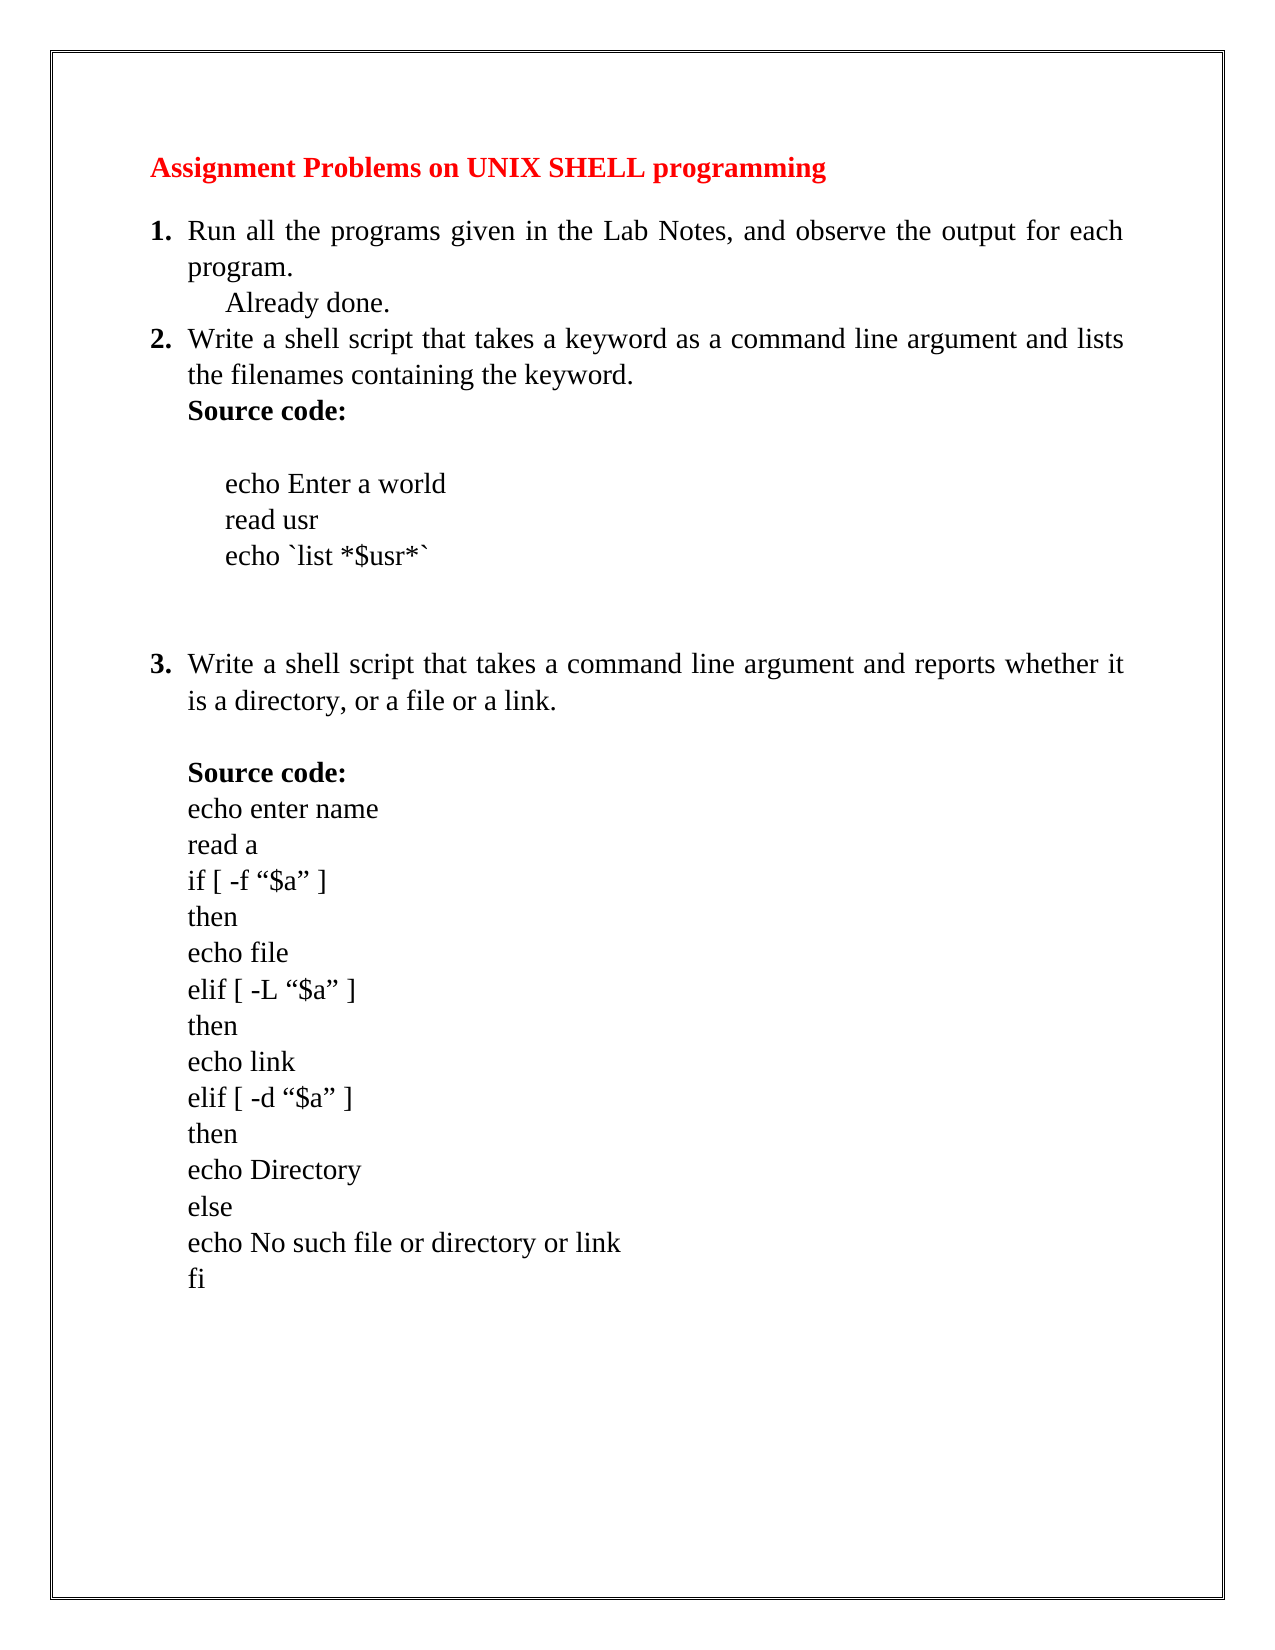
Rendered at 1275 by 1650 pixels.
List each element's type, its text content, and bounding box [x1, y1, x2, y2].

list echo file [187, 936, 1125, 969]
list Already done. [225, 285, 1125, 318]
list if [ -f “$a” ] [187, 863, 1125, 897]
list echo No such file or directory or link [187, 1225, 1125, 1258]
list then [187, 899, 1125, 933]
list Write a shell script that takes a command line argument and reports whether it is a directory, or a file or a link. [150, 646, 1125, 716]
list echo `list *$usr*` [225, 538, 1125, 572]
list echo Enter a world [225, 466, 1125, 499]
list echo enter name [187, 791, 1125, 824]
list then [187, 1008, 1125, 1041]
list then [187, 1116, 1125, 1150]
list fi [187, 1261, 1125, 1294]
title Assignment Problems on UNIX SHELL programming [150, 150, 1125, 183]
list Write a shell script that takes a keyword as a command line argument and lists the filenames containing the keyword. [150, 321, 1125, 391]
list elif [ -d “$a” ] [187, 1080, 1125, 1114]
list read a [187, 827, 1125, 861]
list elif [ -L “$a” ] [187, 972, 1125, 1005]
list echo Directory [187, 1152, 1125, 1186]
list Run all the programs given in the Lab Notes, and observe the output for each program. [150, 213, 1125, 282]
list else [187, 1189, 1125, 1222]
list Source code: [187, 755, 1125, 788]
list echo link [187, 1044, 1125, 1078]
list read usr [225, 502, 1125, 535]
list Source code: [187, 393, 1125, 427]
